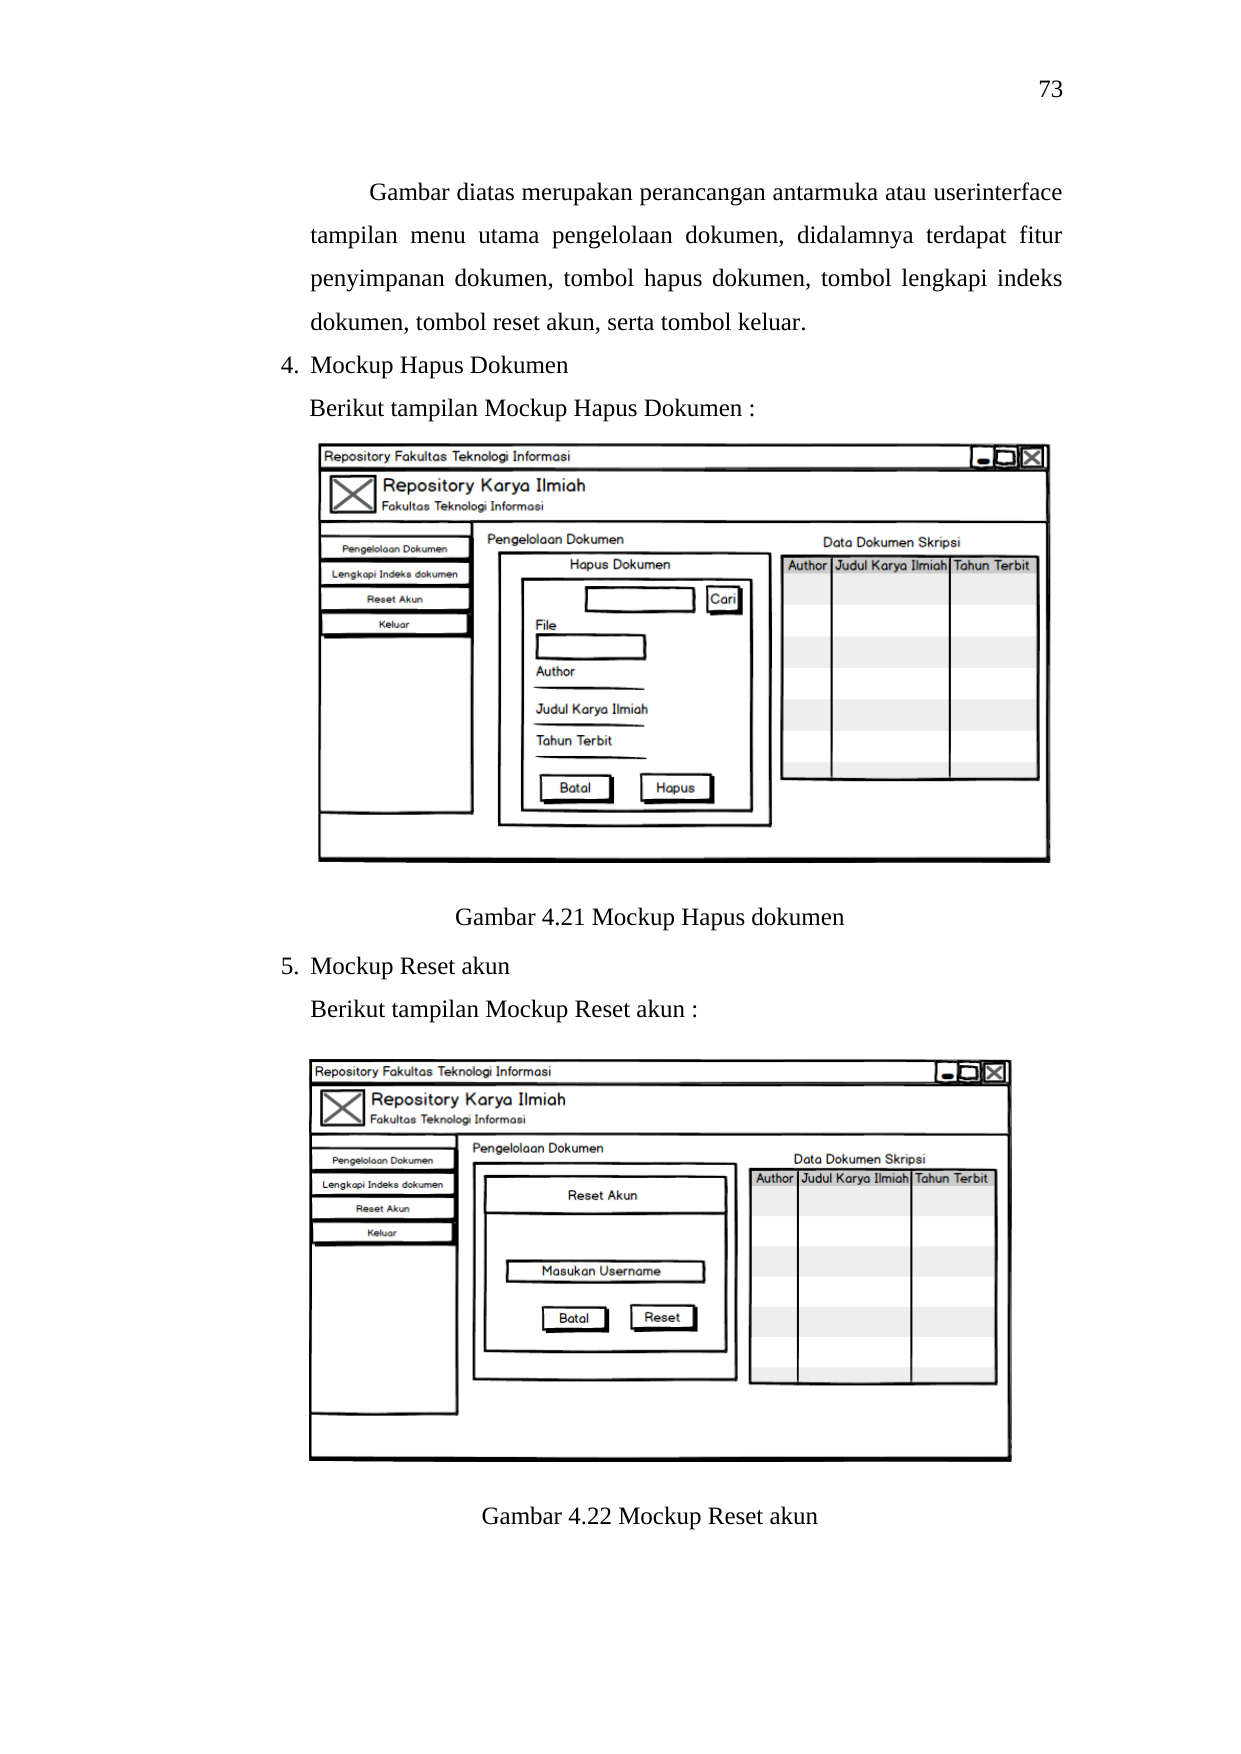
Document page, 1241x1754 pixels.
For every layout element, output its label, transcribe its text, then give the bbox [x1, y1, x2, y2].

list Berikut tampilan Mockup Reset akun : [310, 994, 1063, 1023]
text Gambar 4.21 Mockup Hapus dokumen [236, 902, 1063, 930]
picture [309, 1051, 1070, 1462]
list Mockup Hapus Dokumen [281, 350, 1063, 378]
list Gambar diatas merupakan perancangan antarmuka atau userinterface tampilan menu utama pengelolaan dokumen, didalamnya terdapat fitur penyimpanan dokumen, tombol hapus dokumen, tombol lengkapi indeks dokumen, tombol reset akun, serta tombol keluar. [310, 177, 1063, 335]
list Berikut tampilan Mockup Hapus Dokumen : [309, 393, 1063, 422]
text Gambar 4.22 Mockup Reset akun [236, 1501, 1063, 1530]
list Mockup Reset akun [281, 951, 1063, 980]
picture [318, 436, 1054, 863]
